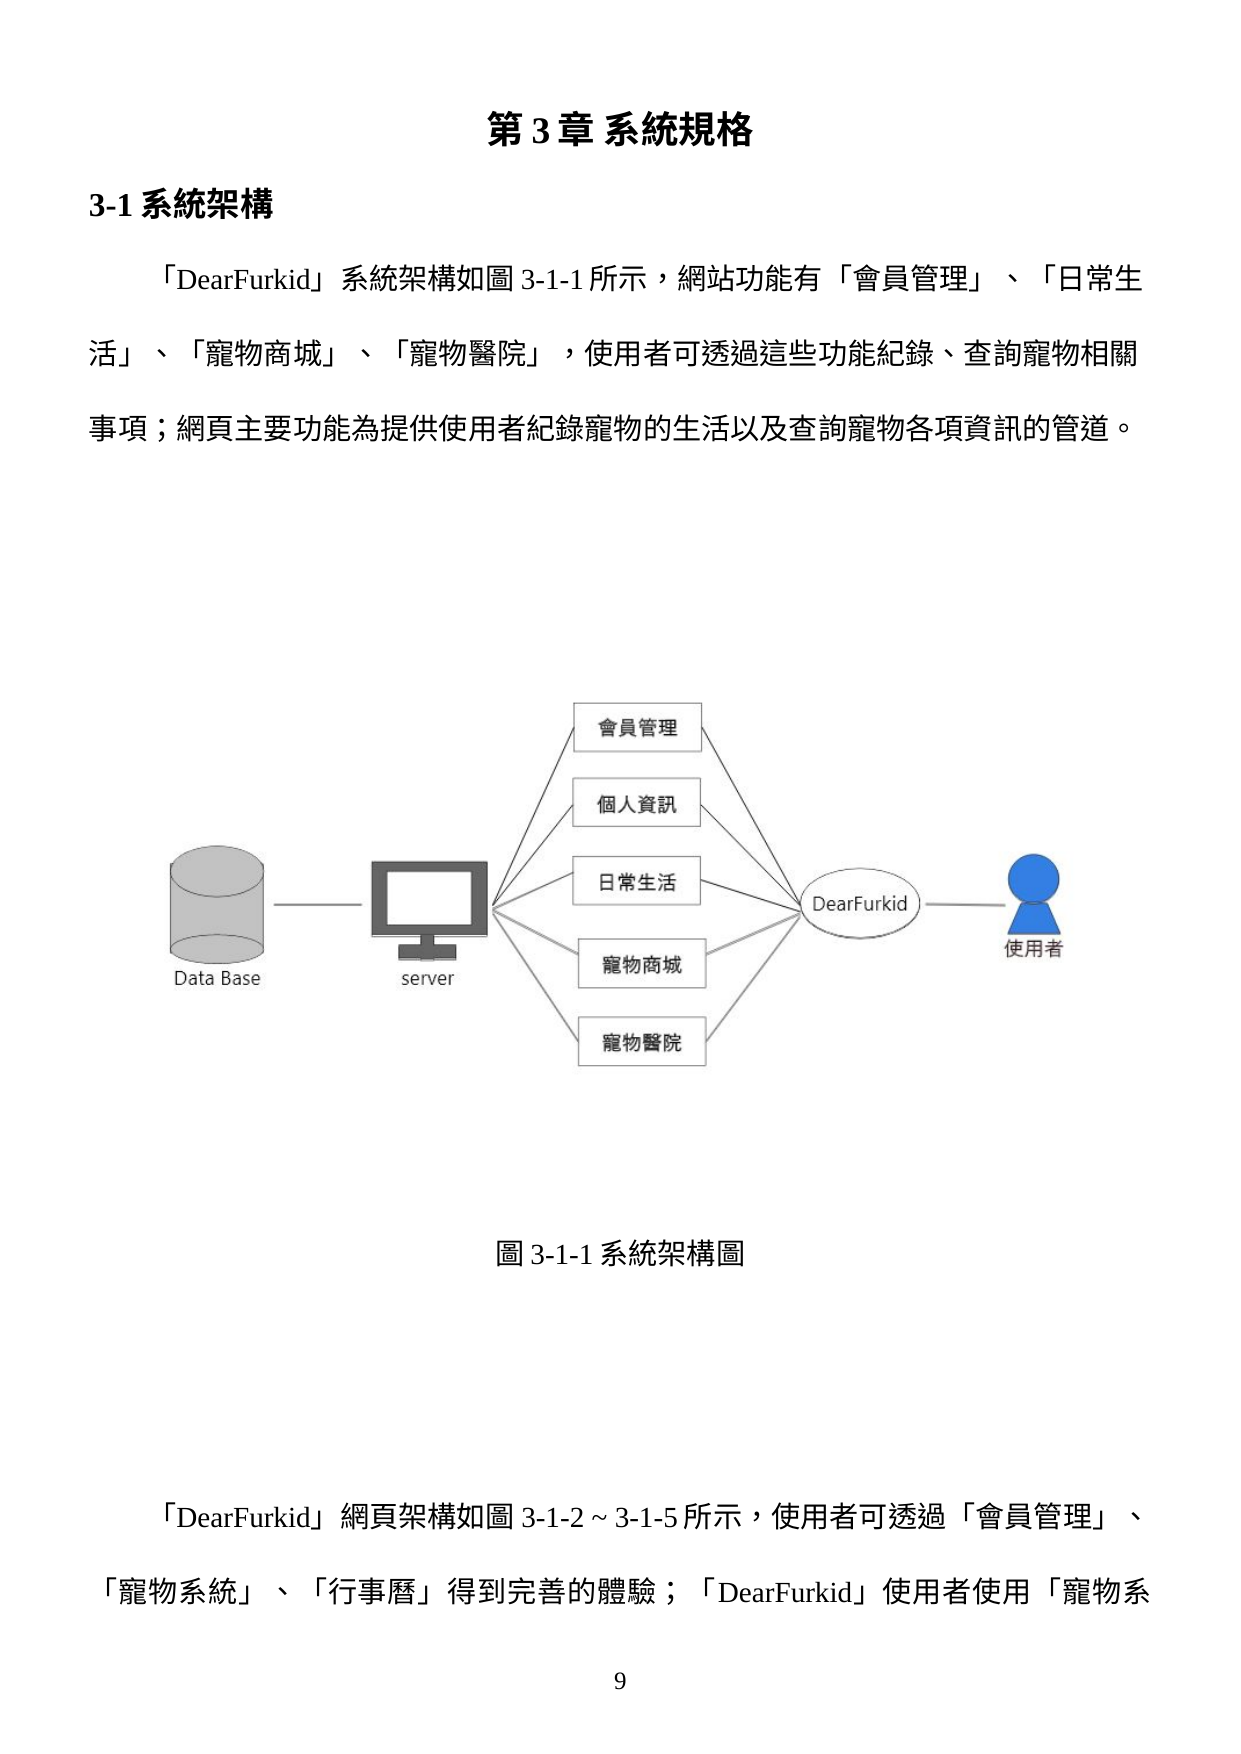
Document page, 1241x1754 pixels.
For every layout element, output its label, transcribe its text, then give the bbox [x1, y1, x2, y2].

picture [90, 555, 1144, 1143]
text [89, 1477, 1152, 1627]
text 3-1系統架構 [89, 164, 1152, 239]
text 第3章 系統規格 [89, 89, 1152, 164]
text 圖3-1-1系統架構圖 [89, 1214, 1152, 1289]
text 「DearFurkid」系統架構如圖3-1-1所示，網站功能有「會員管理」、「日常生活」、「寵物商城」、「寵物醫院」，使用者可透過這些功能紀錄、查詢寵物相關事項；網頁主要功能為提供使用者紀錄寵物的生活以及查詢寵物各項資訊的管道。 [89, 239, 1152, 464]
